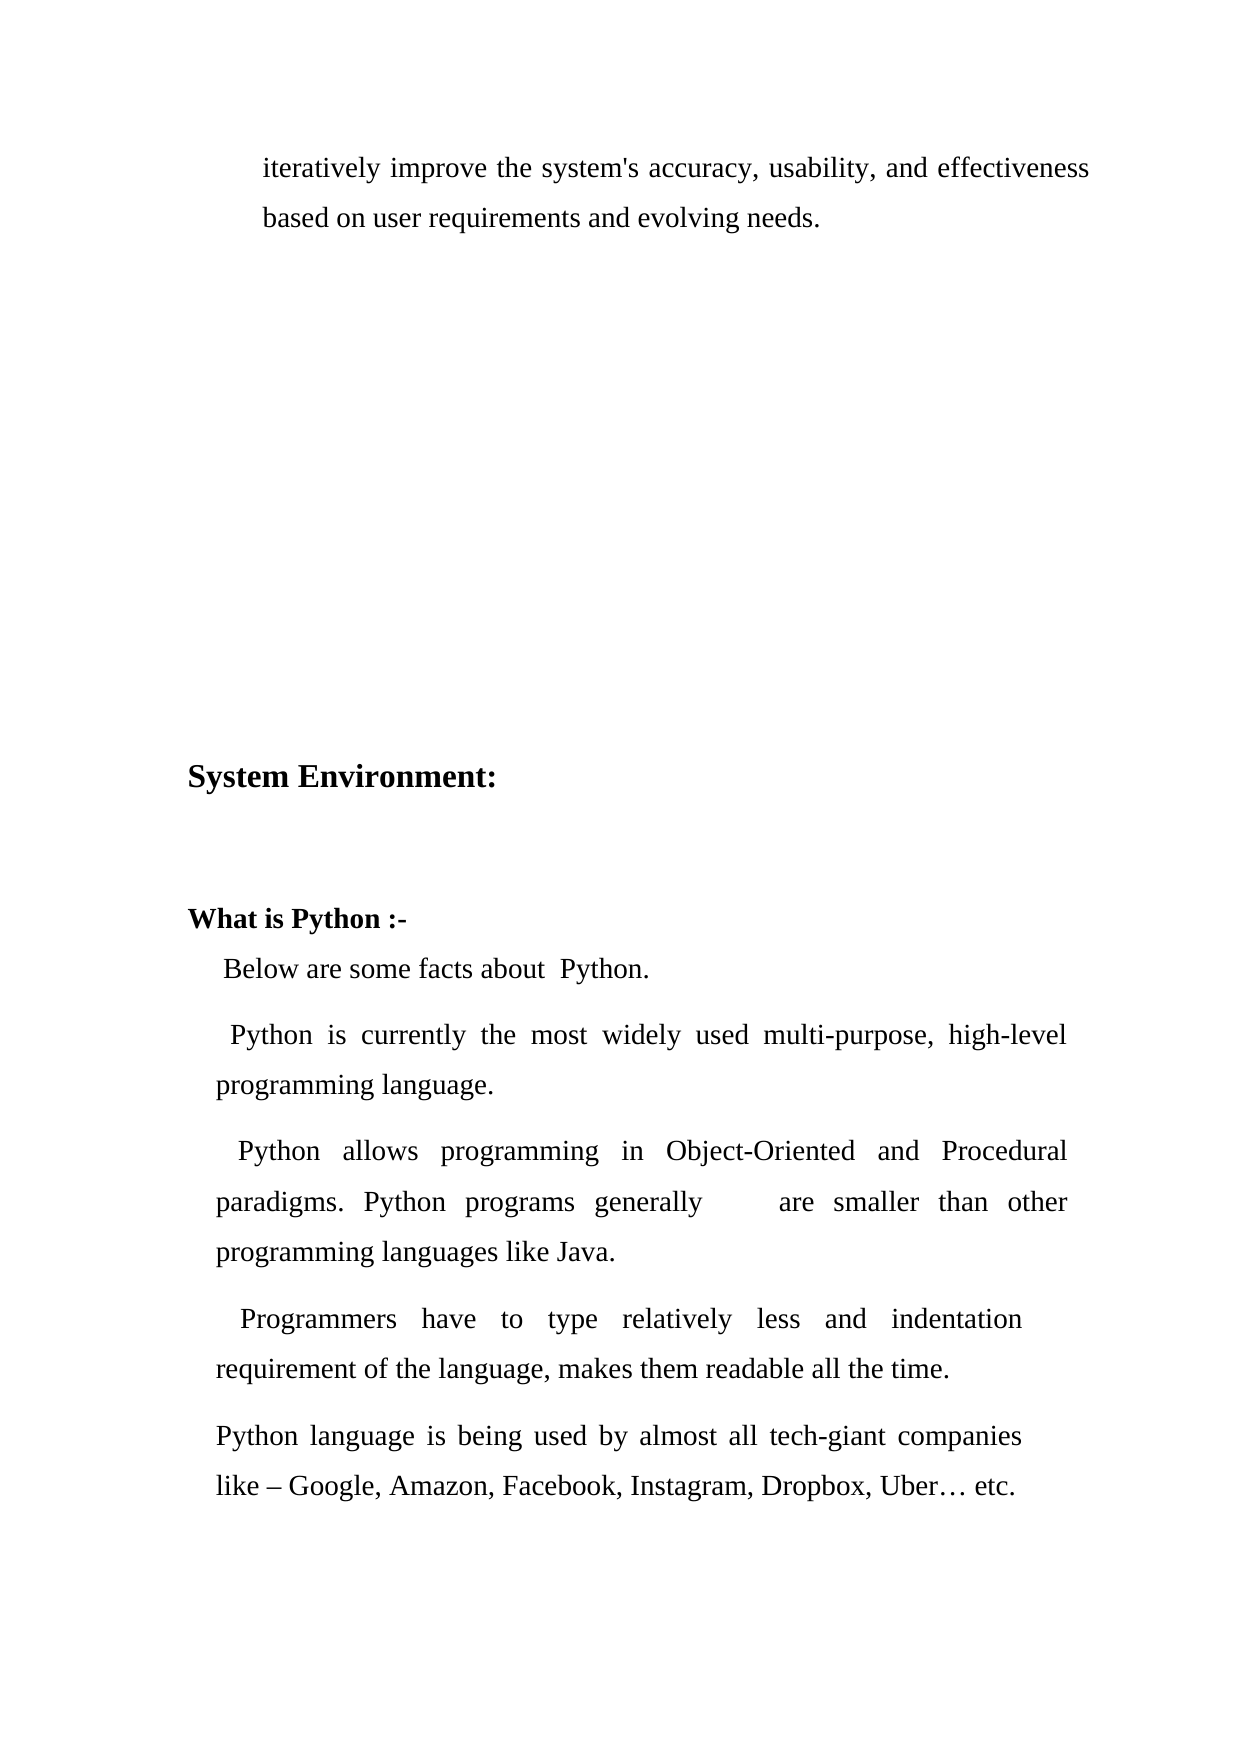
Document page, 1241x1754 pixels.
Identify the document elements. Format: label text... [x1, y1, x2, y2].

subtitle What is Python :- [187, 901, 744, 934]
text System Environment: [187, 757, 1090, 795]
text Python allows programming in Object-Oriented and Procedural paradigms. Python programs generally are smaller than other programming languages like Java. [216, 1133, 1068, 1267]
text Python language is being used by almost all tech-giant companies like – Google, Amazon, Facebook, Instagram, Dropbox, Uber… etc. [216, 1418, 1023, 1502]
text Below are some facts about Python. [216, 951, 1090, 985]
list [225, 150, 1090, 234]
text Python is currently the most widely used multi-purpose, high-level programming language. [216, 1017, 1068, 1101]
text Programmers have to type relatively less and indentation requirement of the language, makes them readable all the time. [216, 1301, 1023, 1385]
